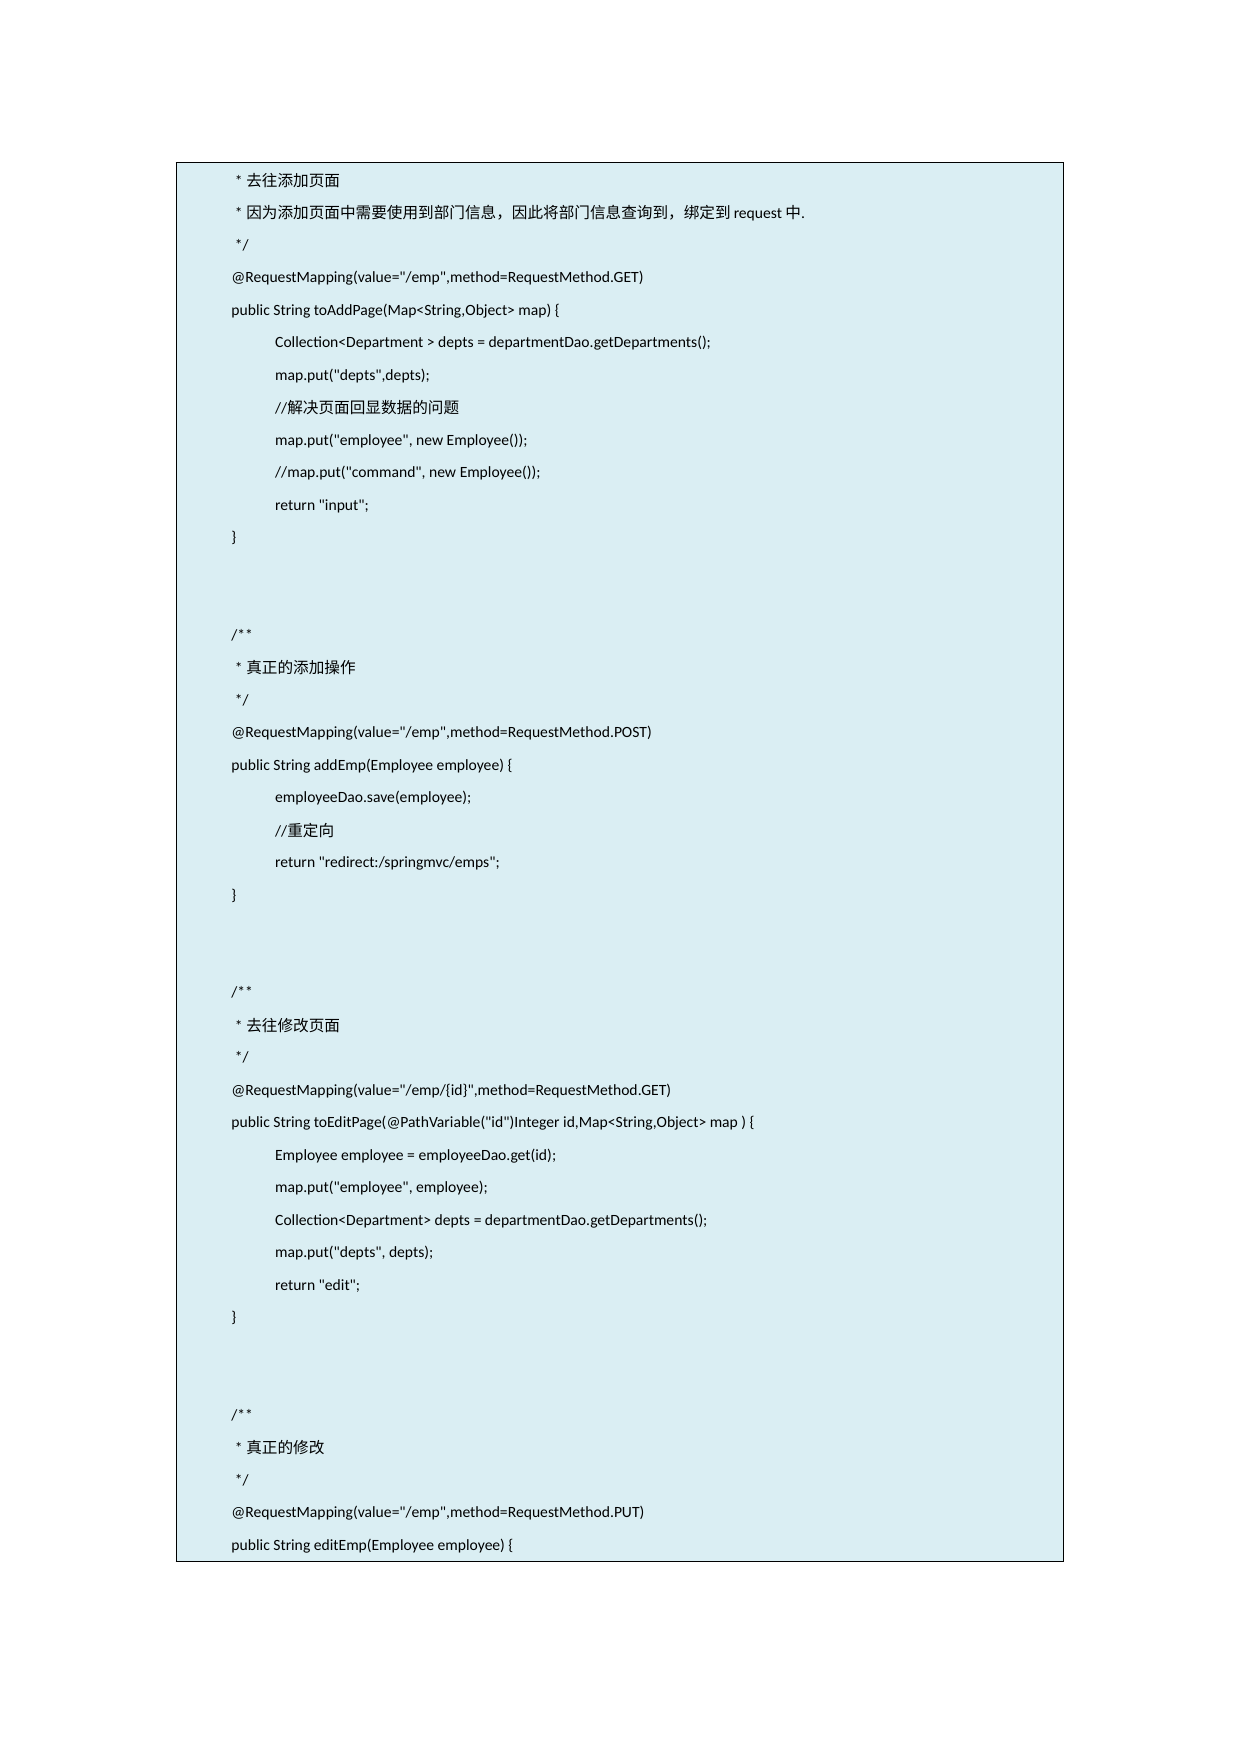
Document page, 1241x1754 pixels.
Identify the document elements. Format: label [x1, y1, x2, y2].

table_header [177, 163, 1063, 1561]
